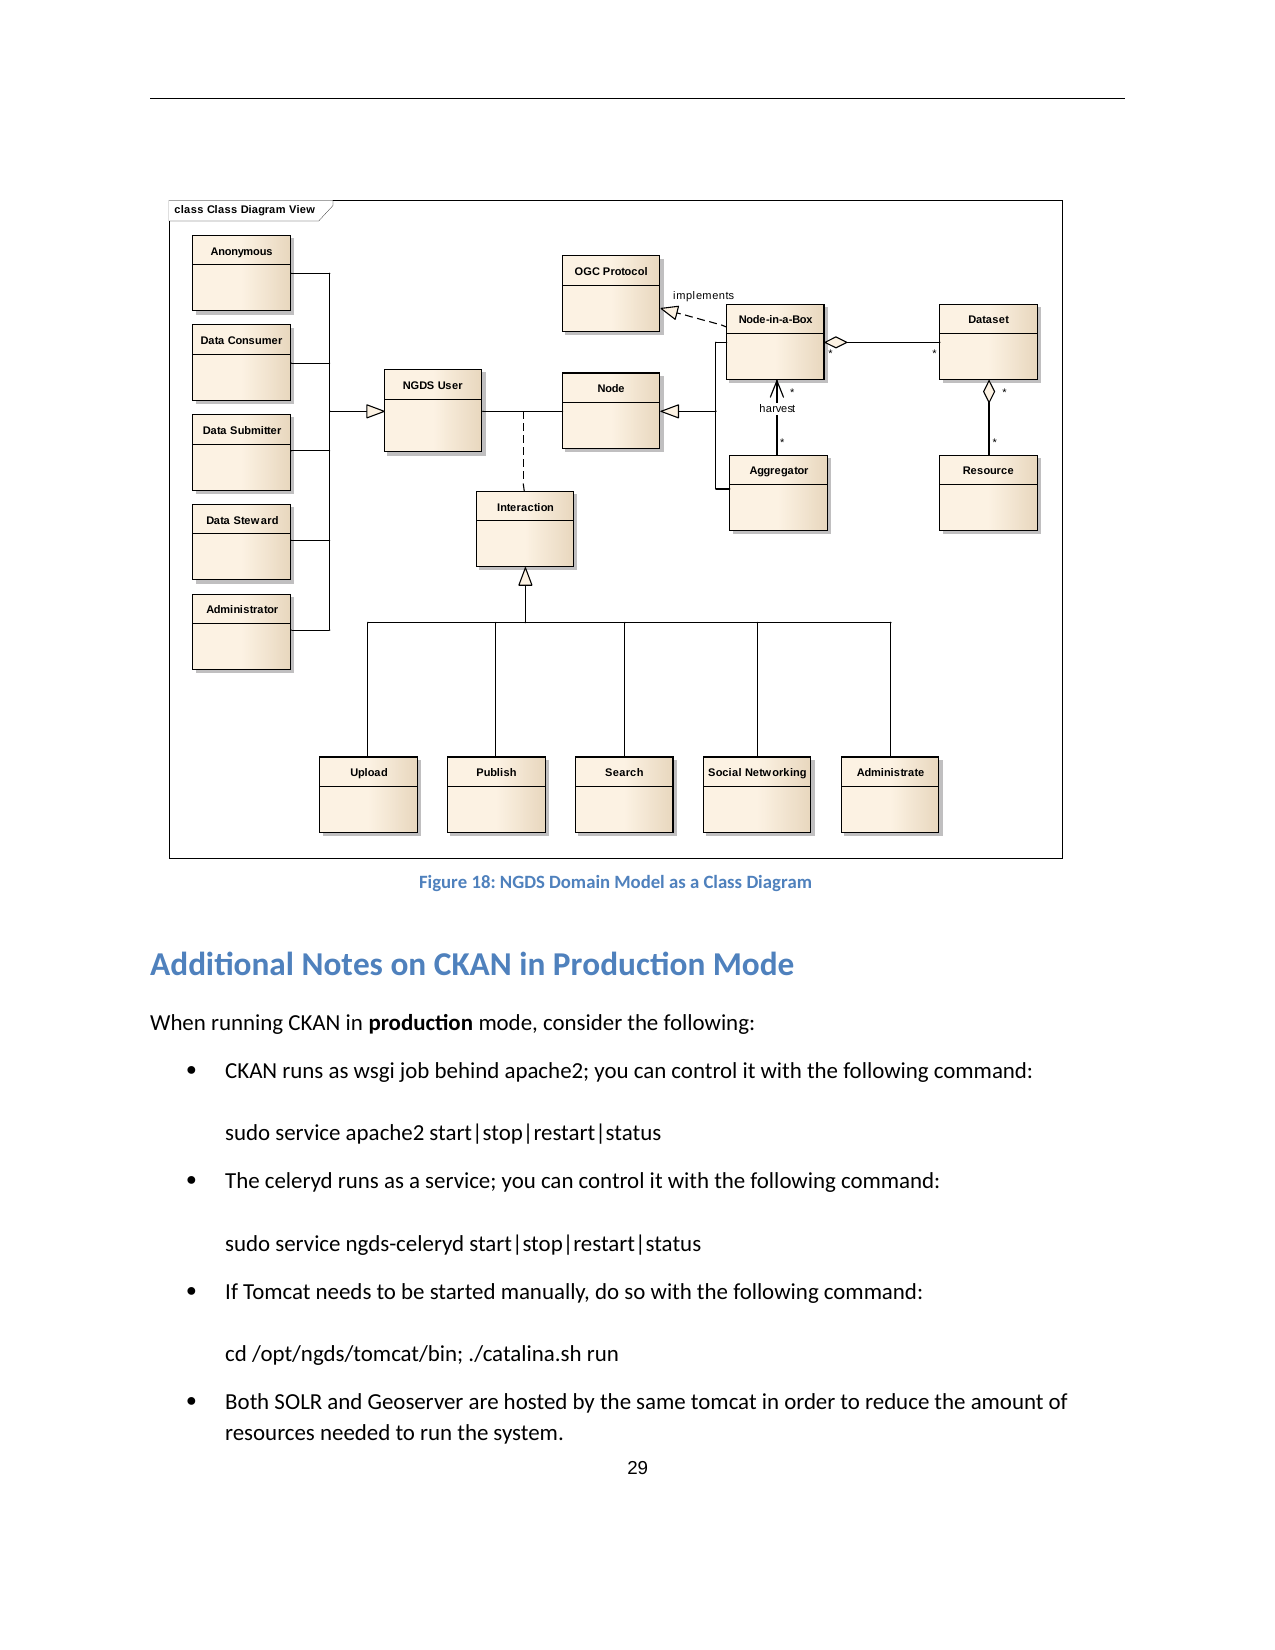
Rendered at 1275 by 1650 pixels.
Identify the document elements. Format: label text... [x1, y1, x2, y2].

list If Tomcat needs to be started manually, do so with the following command: cd /opt/ngds/tomcat/bin; ./catalina.sh run [187, 1274, 1125, 1367]
list CKAN runs as wsgi job behind apache2; you can control it with the following command: sudo service apache2 start|stop|restart|status [187, 1053, 1125, 1147]
text Additional Notes on CKAN in Production Mode [150, 943, 1125, 984]
list Both SOLR and Geoserver are hosted by the same tomcat in order to reduce the amount of resources needed to run the system. [187, 1384, 1125, 1447]
list The celeryd runs as a service; you can control it with the following command: sudo service ngds-celeryd start|stop|restart|status [187, 1163, 1125, 1257]
text When running CKAN in production mode, consider the following: [150, 1005, 1125, 1036]
